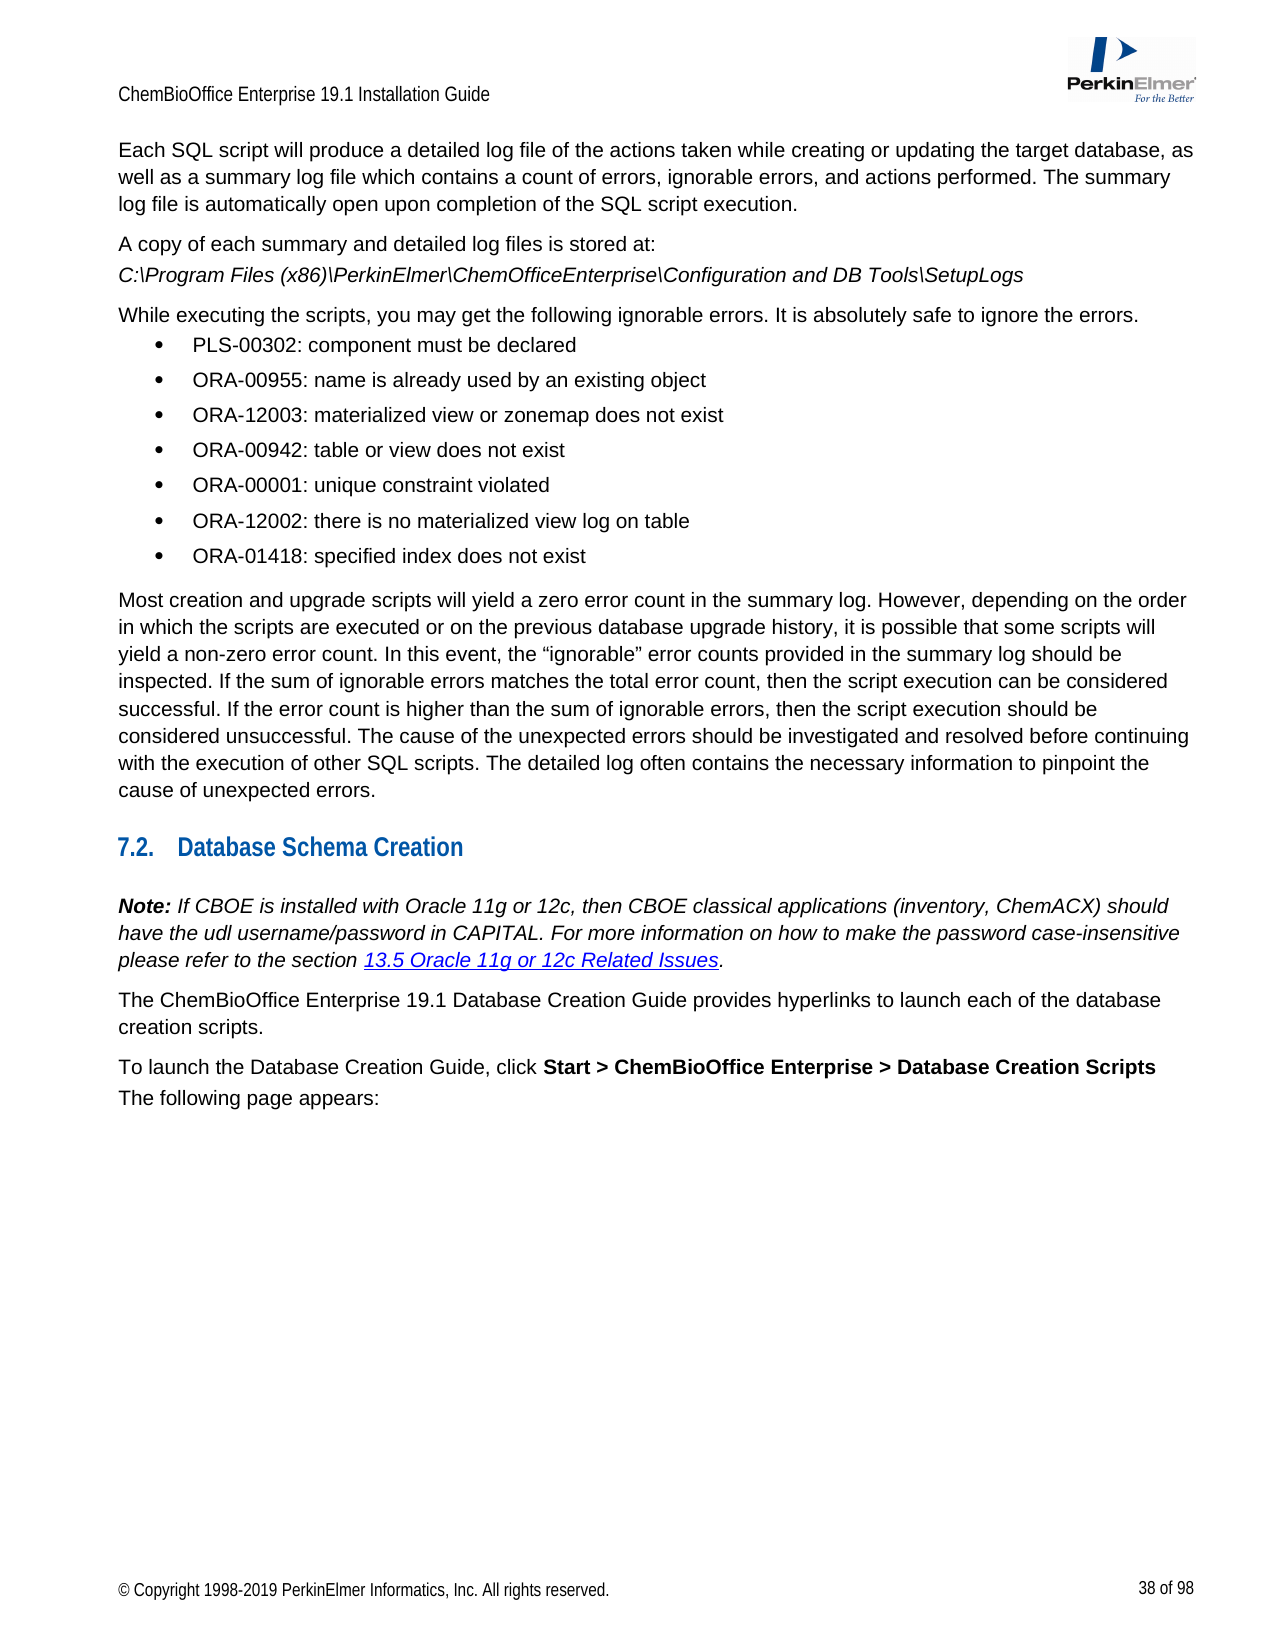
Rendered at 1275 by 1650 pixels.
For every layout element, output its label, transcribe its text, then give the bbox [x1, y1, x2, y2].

list ORA-00955: name is already used by an existing object [155, 368, 1204, 392]
text C:\Program Files (x86)\PerkinElmer\ChemOfficeEnterprise\Configuration and DB Tools\SetupLogs [118, 260, 1204, 287]
text Each SQL script will produce a detailed log file of the actions taken while creating or updating the target database, as well as a summary log file which contains a count of errors, ignorable errors, and actions performed. The summary log file is automatically open upon completion of the SQL script execution. [118, 135, 1204, 216]
text To launch the Database Creation Guide, click Start > ChemBioOffice Enterprise > Database Creation Scripts [118, 1051, 1204, 1078]
text A copy of each summary and detailed log files is stored at: [118, 229, 1204, 256]
text Most creation and upgrade scripts will yield a zero error count in the summary log. However, depending on the order in which the scripts are executed or on the previous database upgrade history, it is possible that some scripts will yield a non-zero error count. In this event, the “ignorable” error counts provided in the summary log should be inspected. If the sum of ignorable errors matches the total error count, then the script execution can be considered successful. If the error count is higher than the sum of ignorable errors, then the script execution should be considered unsuccessful. The cause of the unexpected errors should be investigated and resolved before continuing with the execution of other SQL scripts. The detailed log often contains the necessary information to pinpoint the cause of unexpected errors. [118, 585, 1204, 802]
text Note: If CBOE is installed with Oracle 11g or 12c, then CBOE classical applications (inventory, ChemACX) should have the udl username/password in CAPITAL. For more information on how to make the password case-insensitive please refer to the section 13.5 Oracle 11g or 12c Related Issues. [118, 891, 1204, 972]
text The following page appears: [118, 1083, 1204, 1110]
text The ChemBioOffice Enterprise 19.1 Database Creation Guide provides hyperlinks to launch each of the database creation scripts. [118, 985, 1204, 1039]
list ORA-12002: there is no materialized view log on table [155, 508, 1204, 532]
text While executing the scripts, you may get the following ignorable errors. It is absolutely safe to ignore the errors. [118, 299, 1204, 327]
list ORA-12003: materialized view or zonemap does not exist [155, 403, 1204, 427]
list PLS-00302: component must be declared [155, 333, 1204, 357]
list ORA-00001: unique constraint violated [155, 473, 1204, 497]
subtitle Database Schema Creation [117, 831, 1204, 862]
picture [1067, 37, 1197, 102]
list ORA-00942: table or view does not exist [155, 438, 1204, 462]
list ORA-01418: specified index does not exist [155, 543, 1204, 568]
